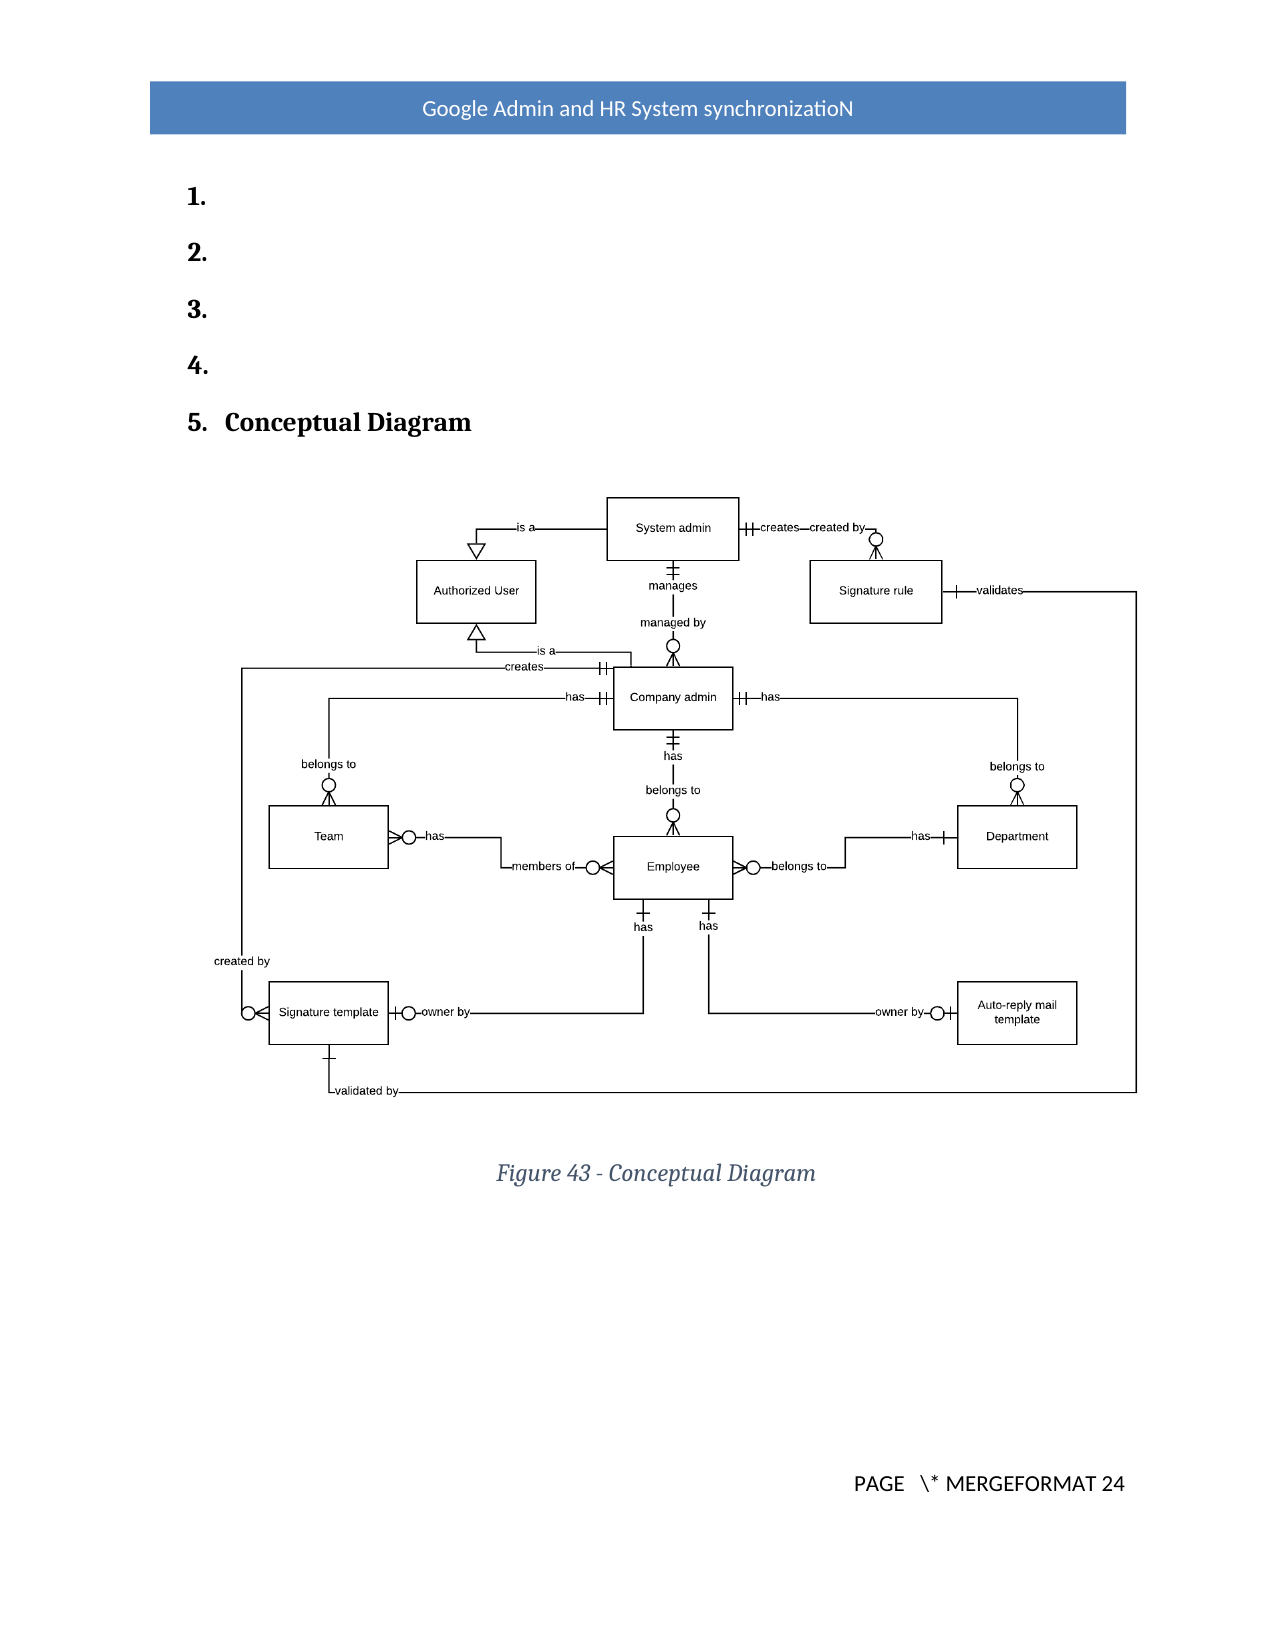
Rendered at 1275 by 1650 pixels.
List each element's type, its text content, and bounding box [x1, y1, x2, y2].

text Figure 43 - Conceptual Diagram [187, 1158, 1125, 1187]
picture [187, 471, 1163, 1126]
subtitle Conceptual Diagram [187, 407, 1125, 438]
